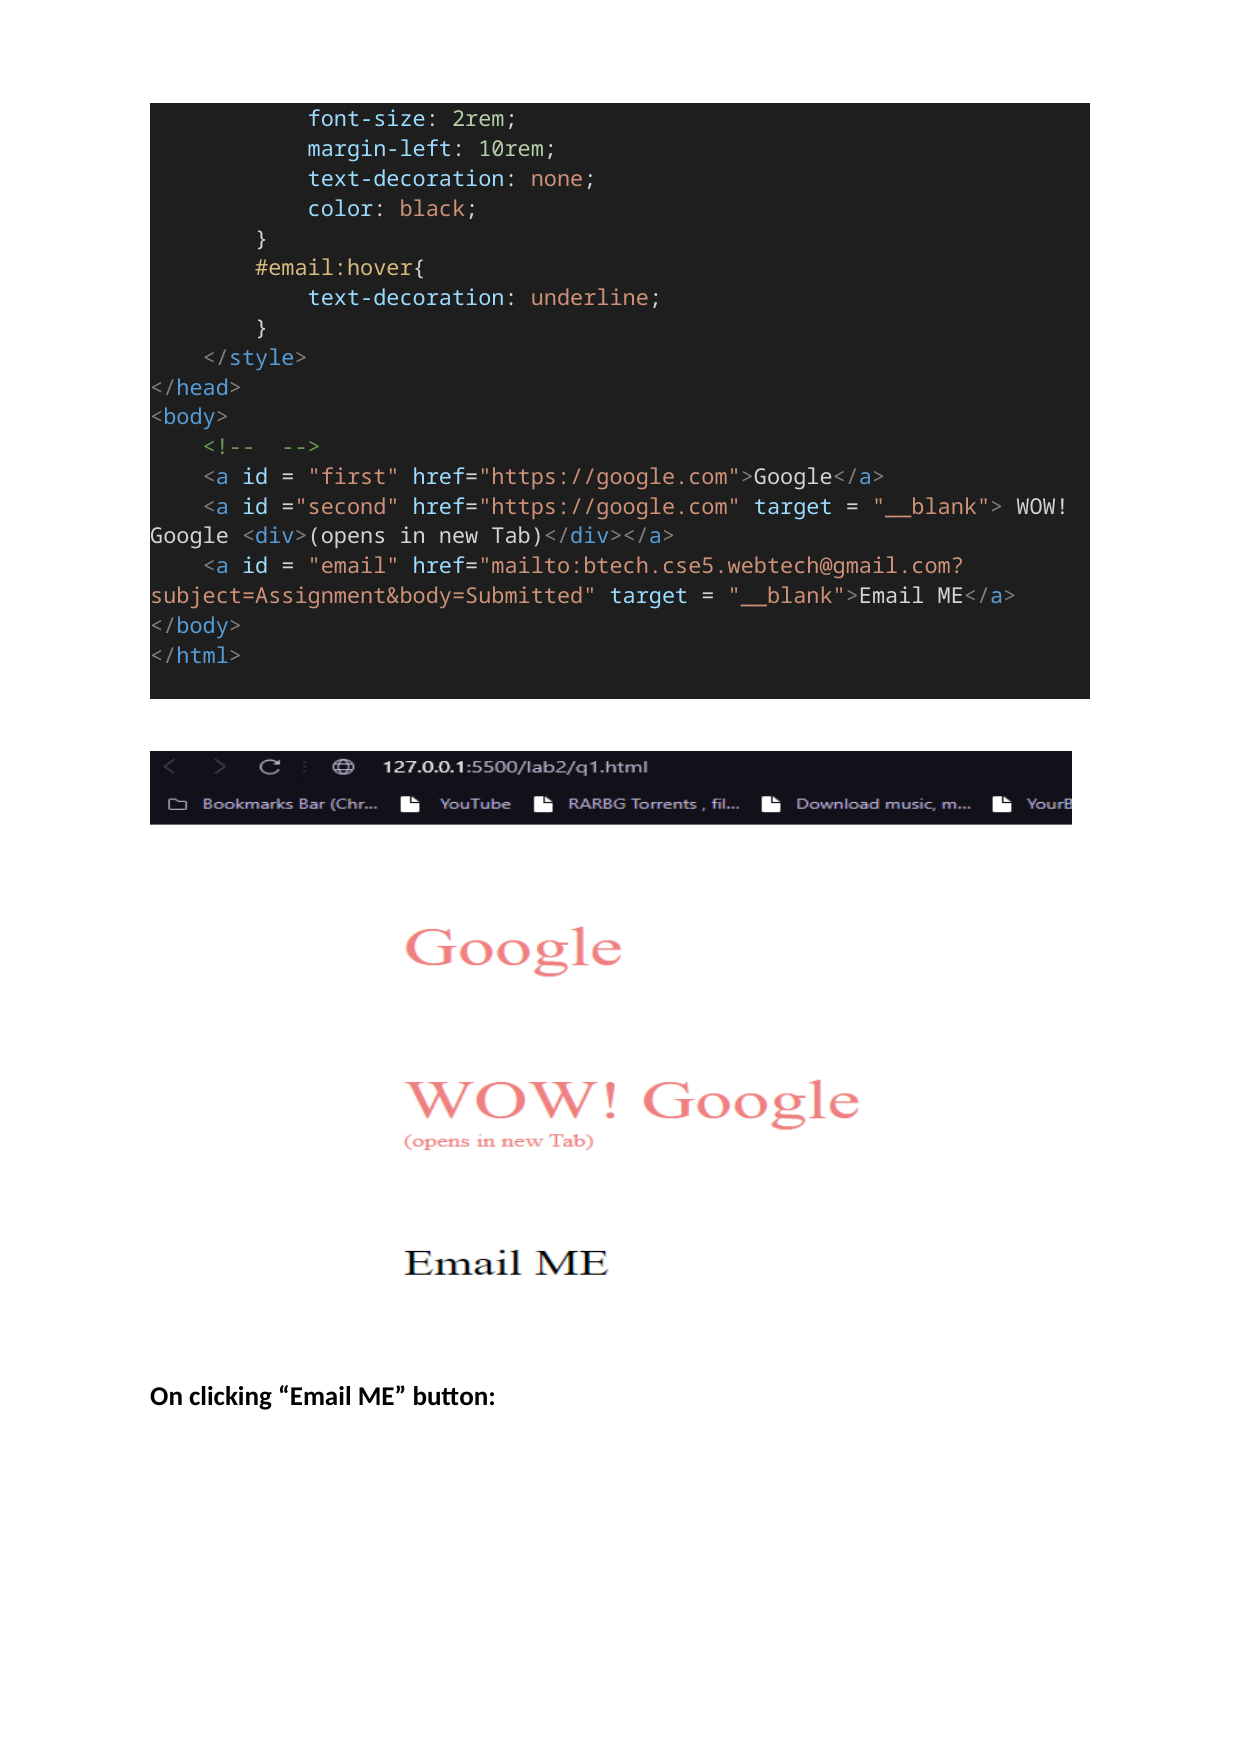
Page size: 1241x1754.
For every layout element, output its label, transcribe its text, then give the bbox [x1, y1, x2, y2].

picture [150, 751, 1072, 1361]
text <a id = "first" href="https://google.com">Google</a> [150, 461, 1090, 491]
text </html> [150, 640, 1090, 669]
text </head> [150, 372, 1090, 401]
text text-decoration: underline; [150, 282, 1090, 312]
text #email:hover{ [150, 252, 1090, 282]
text <a id = "email" href="mailto:btech.cse5.webtech@gmail.com?subject=Assignment&body=Submitted" target = "__blank">Email ME</a> [150, 550, 1090, 610]
text color: black; [150, 193, 1090, 223]
text margin-left: 10rem; [150, 133, 1090, 163]
text On clicking “Email ME” button: [150, 1379, 1090, 1412]
text <!-- --> [150, 431, 1090, 461]
text <body> [150, 401, 1090, 431]
text <a id ="second" href="https://google.com" target = "__blank"> WOW! Google <div>(opens in new Tab)</div></a> [150, 491, 1090, 550]
text font-size: 2rem; [150, 103, 1090, 133]
text </style> [150, 342, 1090, 372]
text } [150, 223, 1090, 252]
text text-decoration: none; [150, 163, 1090, 193]
text </body> [150, 610, 1090, 640]
text } [150, 312, 1090, 342]
